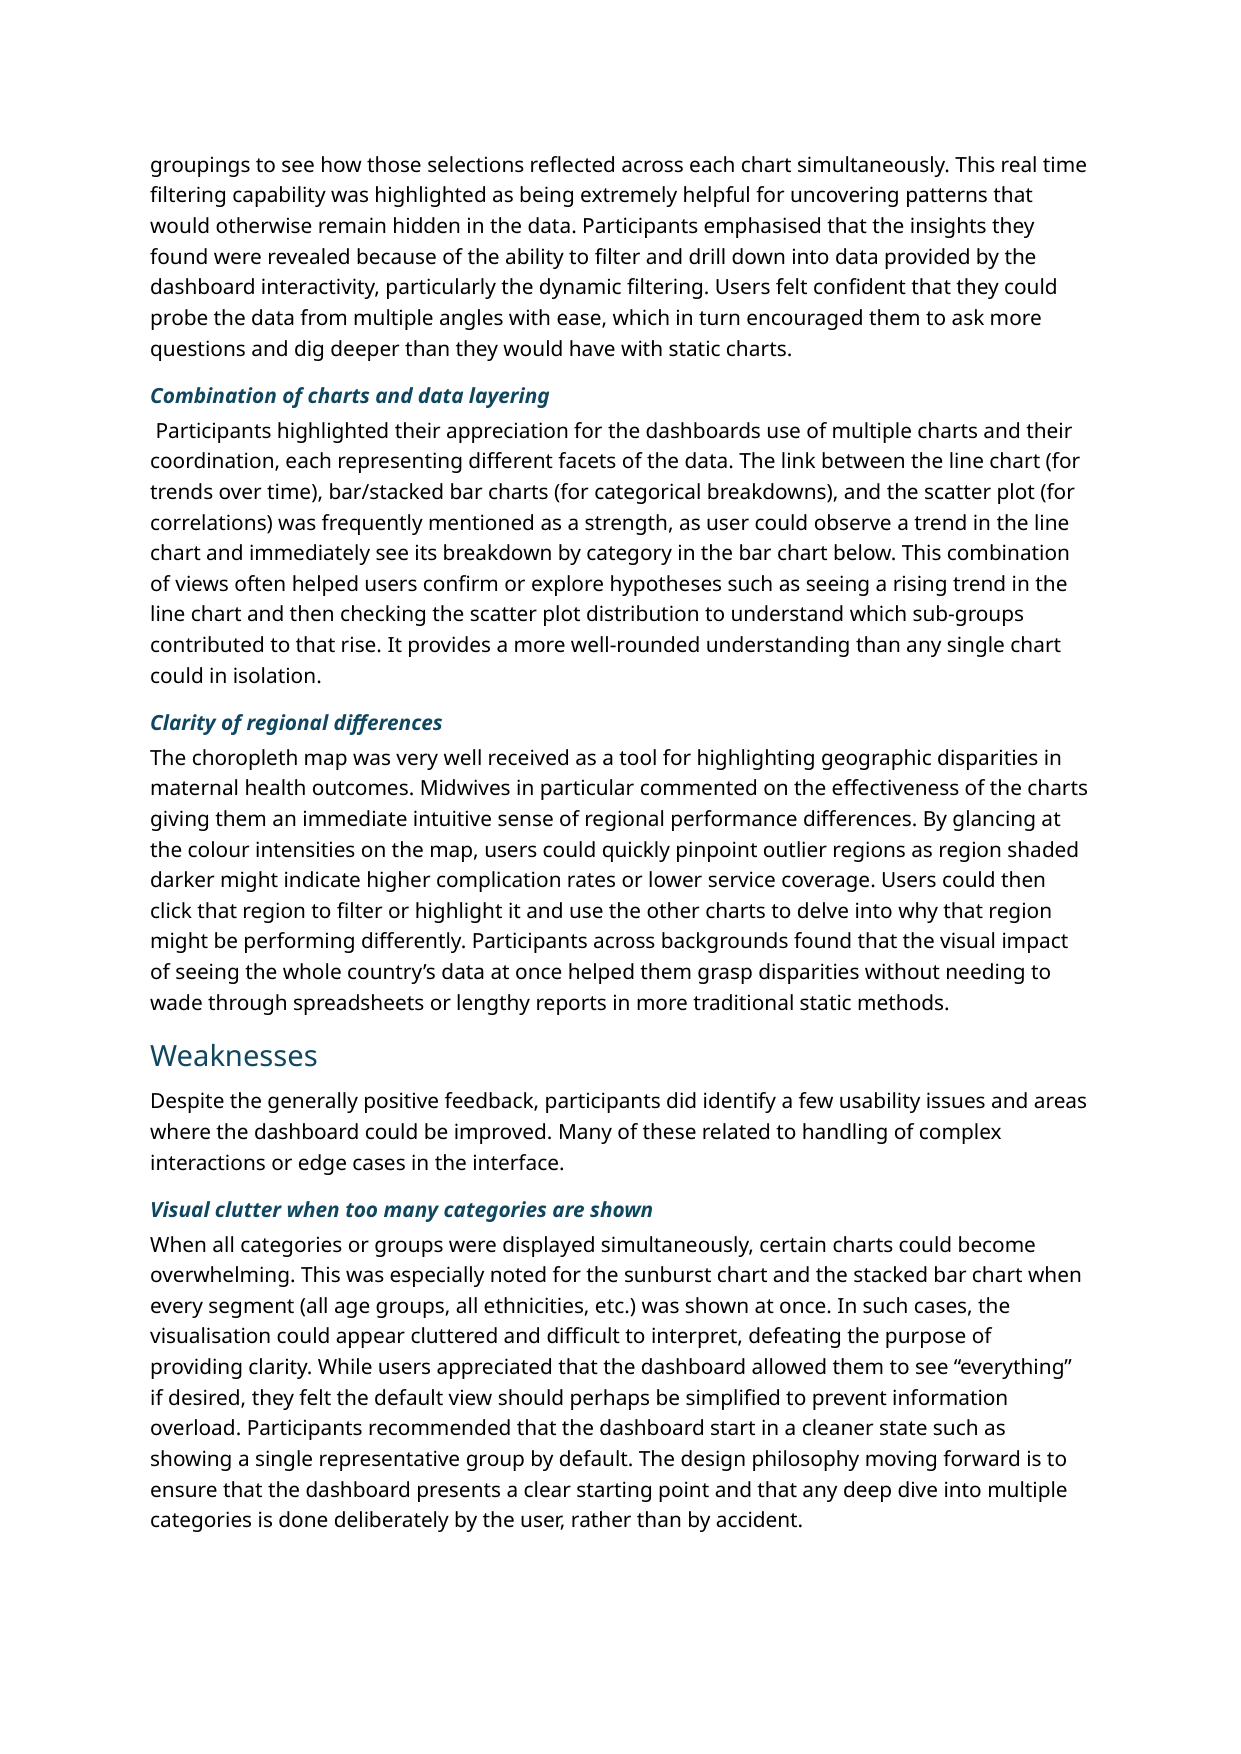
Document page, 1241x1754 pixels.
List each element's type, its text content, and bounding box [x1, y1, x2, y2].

subtitle Visual clutter when too many categories are shown [150, 1195, 1090, 1223]
subtitle Combination of charts and data layering [150, 381, 1090, 409]
text The choropleth map was very well received as a tool for highlighting geographic disparities in maternal health outcomes. Midwives in particular commented on the effectiveness of the charts giving them an immediate intuitive sense of regional performance differences. By glancing at the colour intensities on the map, users could quickly pinpoint outlier regions as region shaded darker might indicate higher complication rates or lower service coverage. Users could then click that region to filter or highlight it and use the other charts to delve into why that region might be performing differently. Participants across backgrounds found that the visual impact of seeing the whole country’s data at once helped them grasp disparities without needing to wade through spreadsheets or lengthy reports in more traditional static methods. [150, 743, 1090, 1016]
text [150, 150, 1090, 362]
text Despite the generally positive feedback, participants did identify a few usability issues and areas where the dashboard could be improved. Many of these related to handling of complex interactions or edge cases in the interface. [150, 1086, 1090, 1176]
subtitle Weaknesses [150, 1035, 1090, 1075]
text When all categories or groups were displayed simultaneously, certain charts could become overwhelming. This was especially noted for the sunburst chart and the stacked bar chart when every segment (all age groups, all ethnicities, etc.) was shown at once. In such cases, the visualisation could appear cluttered and difficult to interpret, defeating the purpose of providing clarity. While users appreciated that the dashboard allowed them to see “everything” if desired, they felt the default view should perhaps be simplified to prevent information overload. Participants recommended that the dashboard start in a cleaner state such as showing a single representative group by default. The design philosophy moving forward is to ensure that the dashboard presents a clear starting point and that any deep dive into multiple categories is done deliberately by the user, rather than by accident. [150, 1230, 1090, 1534]
subtitle Clarity of regional differences [150, 708, 1090, 737]
text Participants highlighted their appreciation for the dashboards use of multiple charts and their coordination, each representing different facets of the data. The link between the line chart (for trends over time), bar/stacked bar charts (for categorical breakdowns), and the scatter plot (for correlations) was frequently mentioned as a strength, as user could observe a trend in the line chart and immediately see its breakdown by category in the bar chart below. This combination of views often helped users confirm or explore hypotheses such as seeing a rising trend in the line chart and then checking the scatter plot distribution to understand which sub-groups contributed to that rise. It provides a more well-rounded understanding than any single chart could in isolation. [150, 416, 1090, 689]
